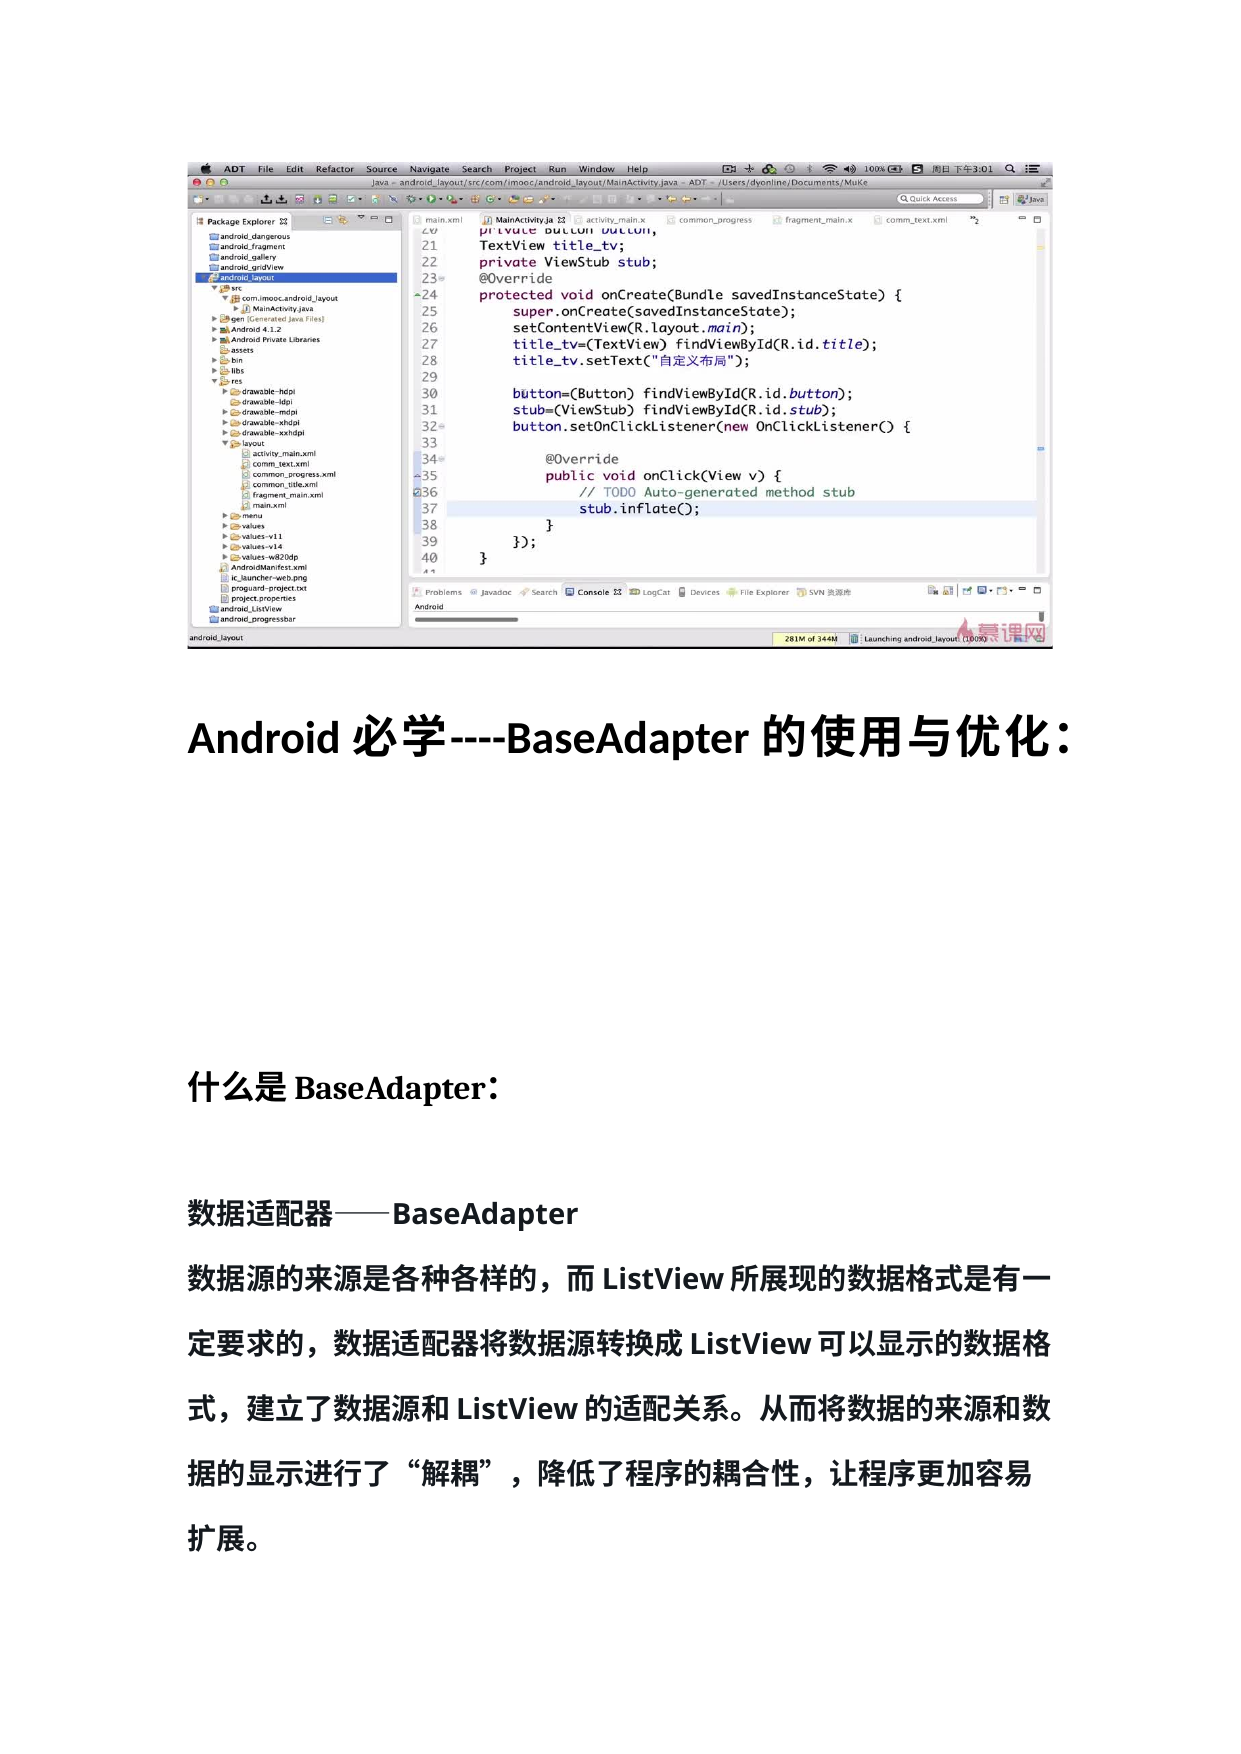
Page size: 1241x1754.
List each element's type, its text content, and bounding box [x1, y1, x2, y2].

text 数据源的来源是各种各样的，而ListView所展现的数据格式是有一定要求的，数据适配器将数据源转换成ListView可以显示的数据格式，建立了数据源和ListView的适配关系。从而将数据的来源和数据的显示进行了“解耦”，降低了程序的耦合性，让程序更加容易扩展。 [187, 1244, 1053, 1569]
picture [187, 162, 1053, 649]
subtitle 什么是BaseAdapter： [187, 1052, 1053, 1117]
text 数据适配器——BaseAdapter [187, 1179, 1053, 1244]
subtitle Android必学----BaseAdapter的使用与优化： [187, 685, 1053, 939]
